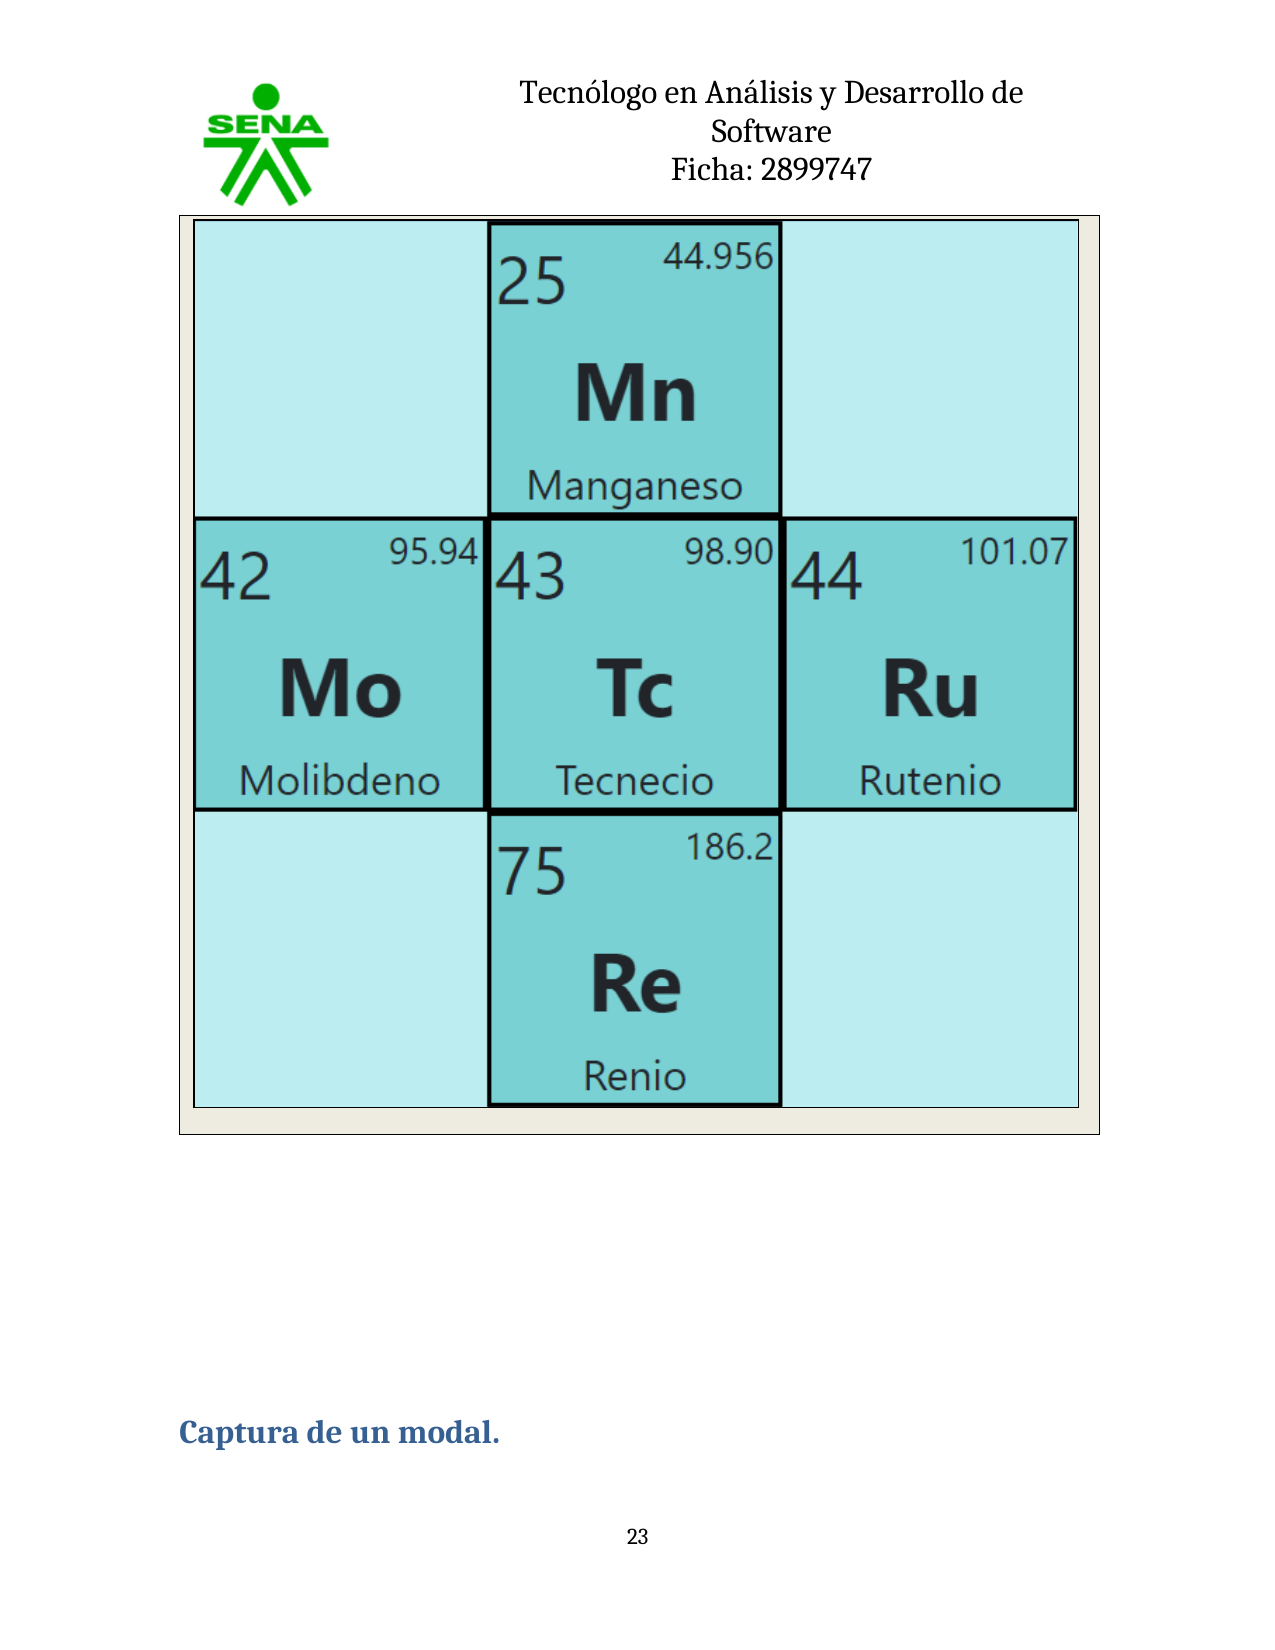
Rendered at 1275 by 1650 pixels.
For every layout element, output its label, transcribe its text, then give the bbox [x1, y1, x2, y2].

table_header Impresión: [180, 216, 1099, 1134]
picture [195, 221, 1078, 1107]
picture [185, 73, 342, 215]
subtitle Captura de un modal. [179, 1413, 1096, 1452]
